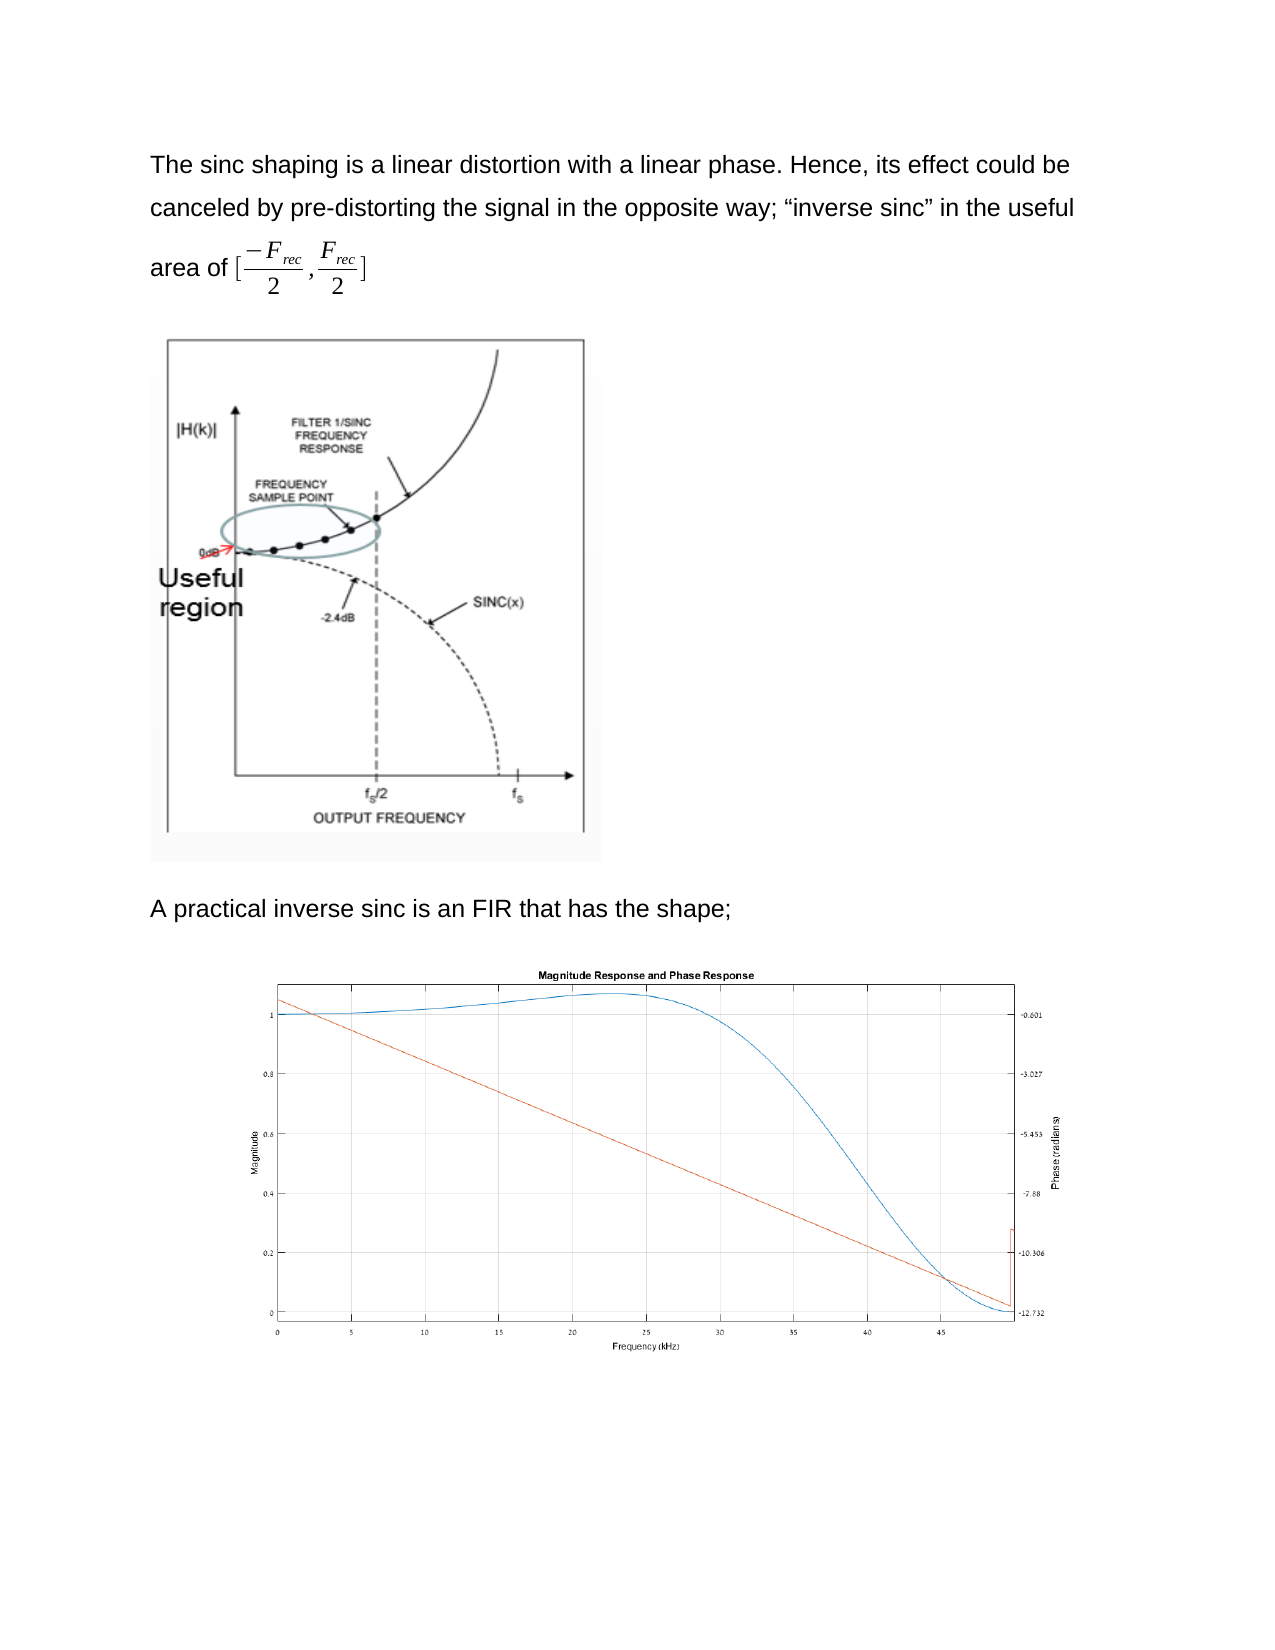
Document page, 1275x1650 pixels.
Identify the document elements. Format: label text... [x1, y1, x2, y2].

picture [150, 330, 602, 863]
picture [150, 953, 1125, 1367]
text A practical inverse sinc is an FIR that has the shape; [150, 894, 1125, 923]
text The sinc shaping is a linear distortion with a linear phase. Hence, its effect could be canceled by pre-distorting the signal in the opposite way; “inverse sinc” in the useful area of [150, 150, 1125, 299]
